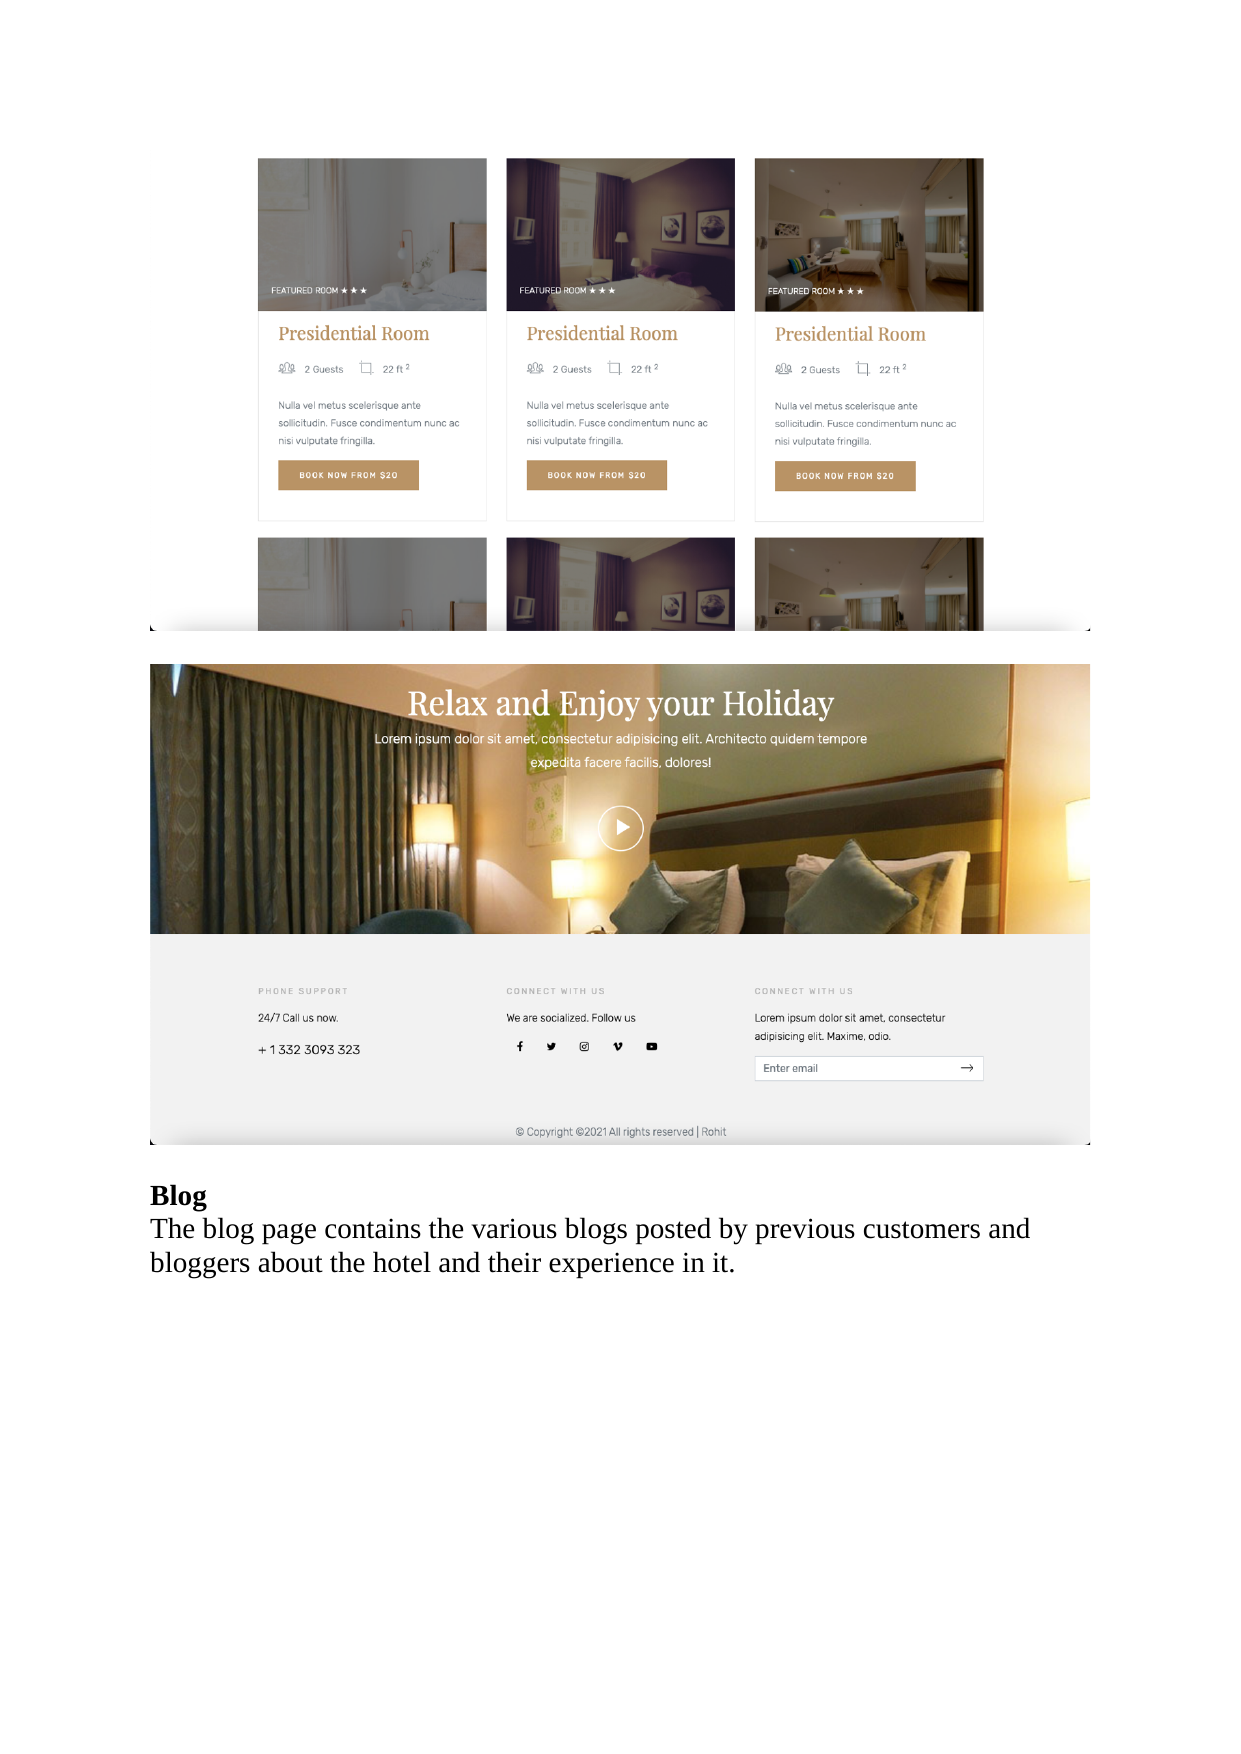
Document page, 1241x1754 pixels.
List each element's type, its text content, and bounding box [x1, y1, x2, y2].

text The blog page contains the various blogs posted by previous customers and bloggers about the hotel and their experience in it. [150, 1212, 1090, 1279]
text Blog [150, 1178, 1090, 1212]
picture [150, 150, 1091, 631]
picture [150, 664, 1091, 1145]
